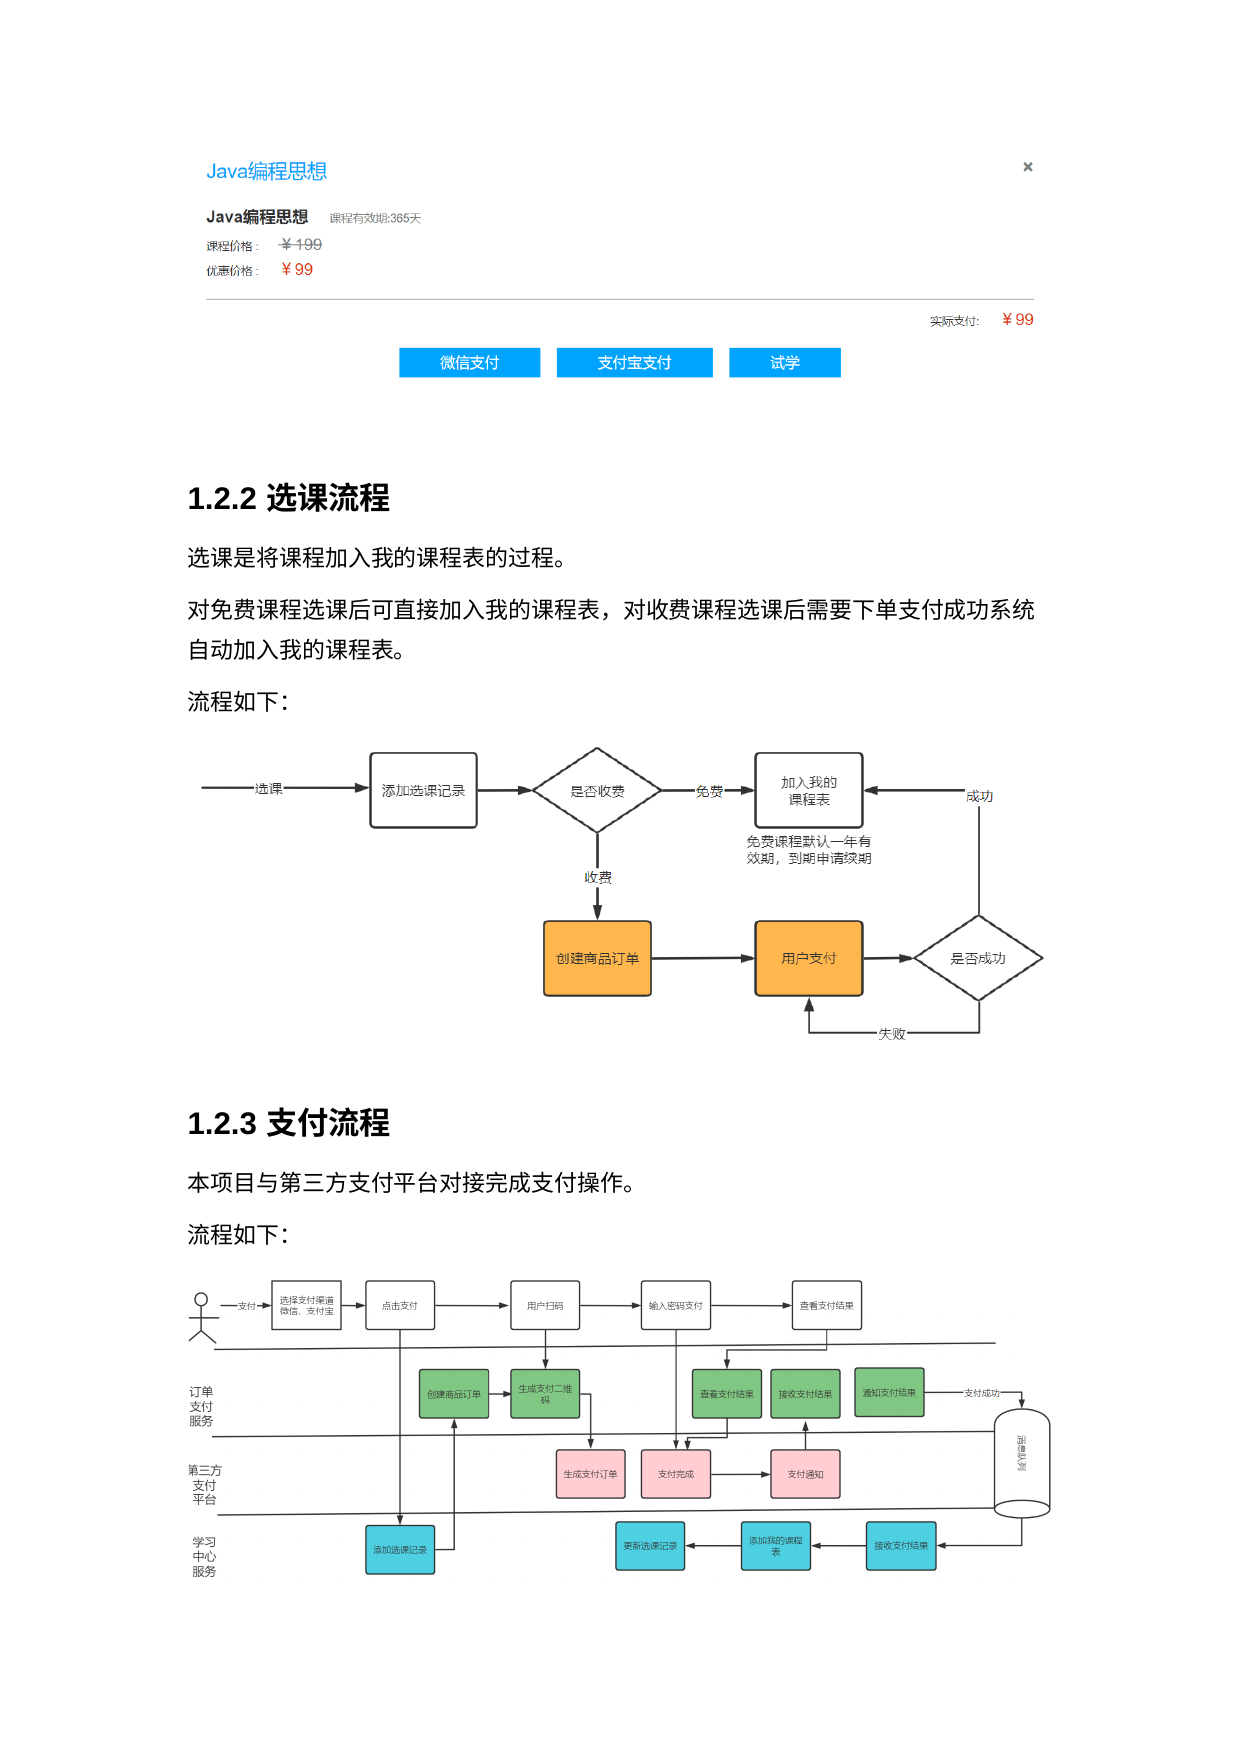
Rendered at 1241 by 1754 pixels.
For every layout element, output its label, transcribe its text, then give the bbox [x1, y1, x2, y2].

text 流程如下： [187, 684, 1053, 717]
picture [188, 736, 1052, 1062]
picture [188, 150, 1052, 388]
text 本项目与第三方支付平台对接完成支付操作。 [187, 1165, 1053, 1198]
text 1.2.2 选课流程 [187, 473, 1053, 518]
text 流程如下： [187, 1217, 1053, 1251]
picture [188, 1269, 1052, 1583]
text 选课是将课程加入我的课程表的过程。 [187, 539, 1053, 573]
text 对免费课程选课后可直接加入我的课程表，对收费课程选课后需要下单支付成功系统自动加入我的课程表。 [187, 592, 1053, 665]
text 1.2.3 支付流程 [187, 1098, 1053, 1144]
